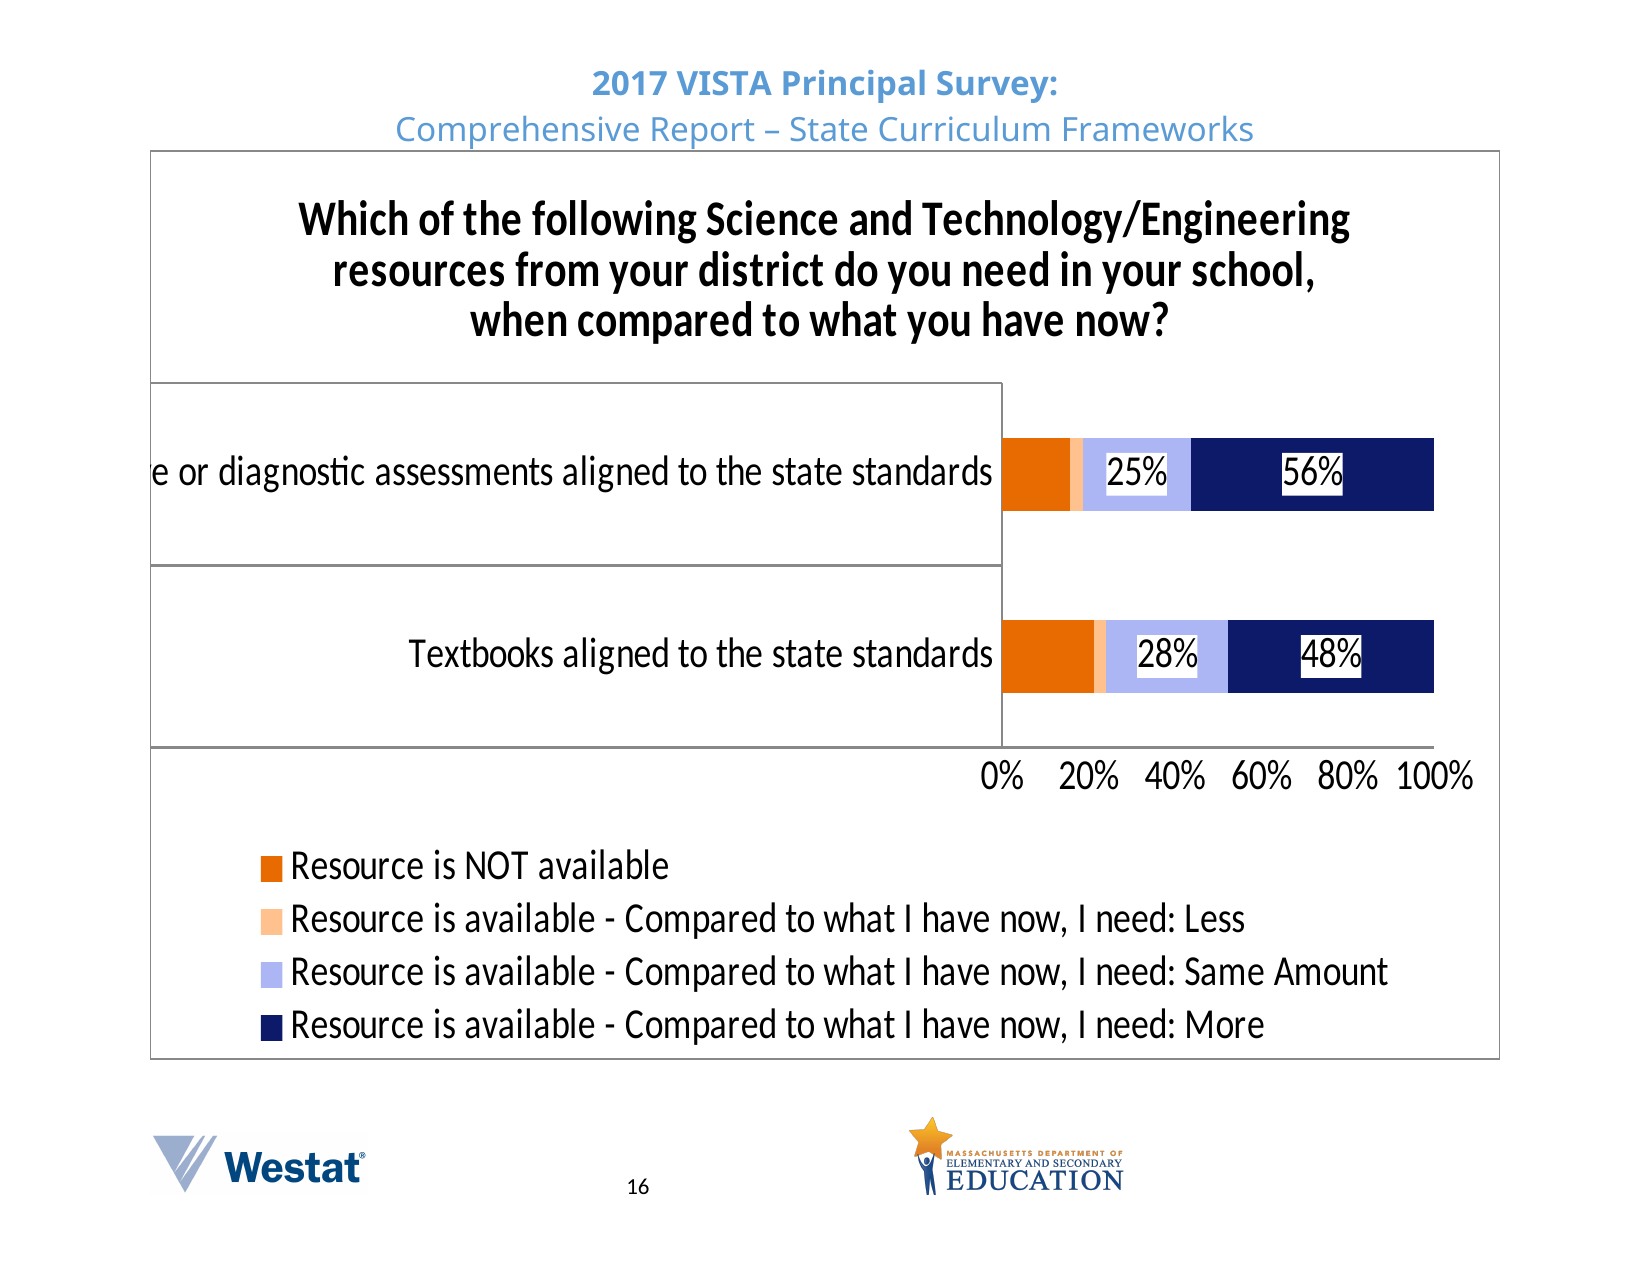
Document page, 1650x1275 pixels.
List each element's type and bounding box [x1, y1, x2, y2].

picture [150, 1131, 368, 1195]
picture [907, 1110, 1125, 1195]
